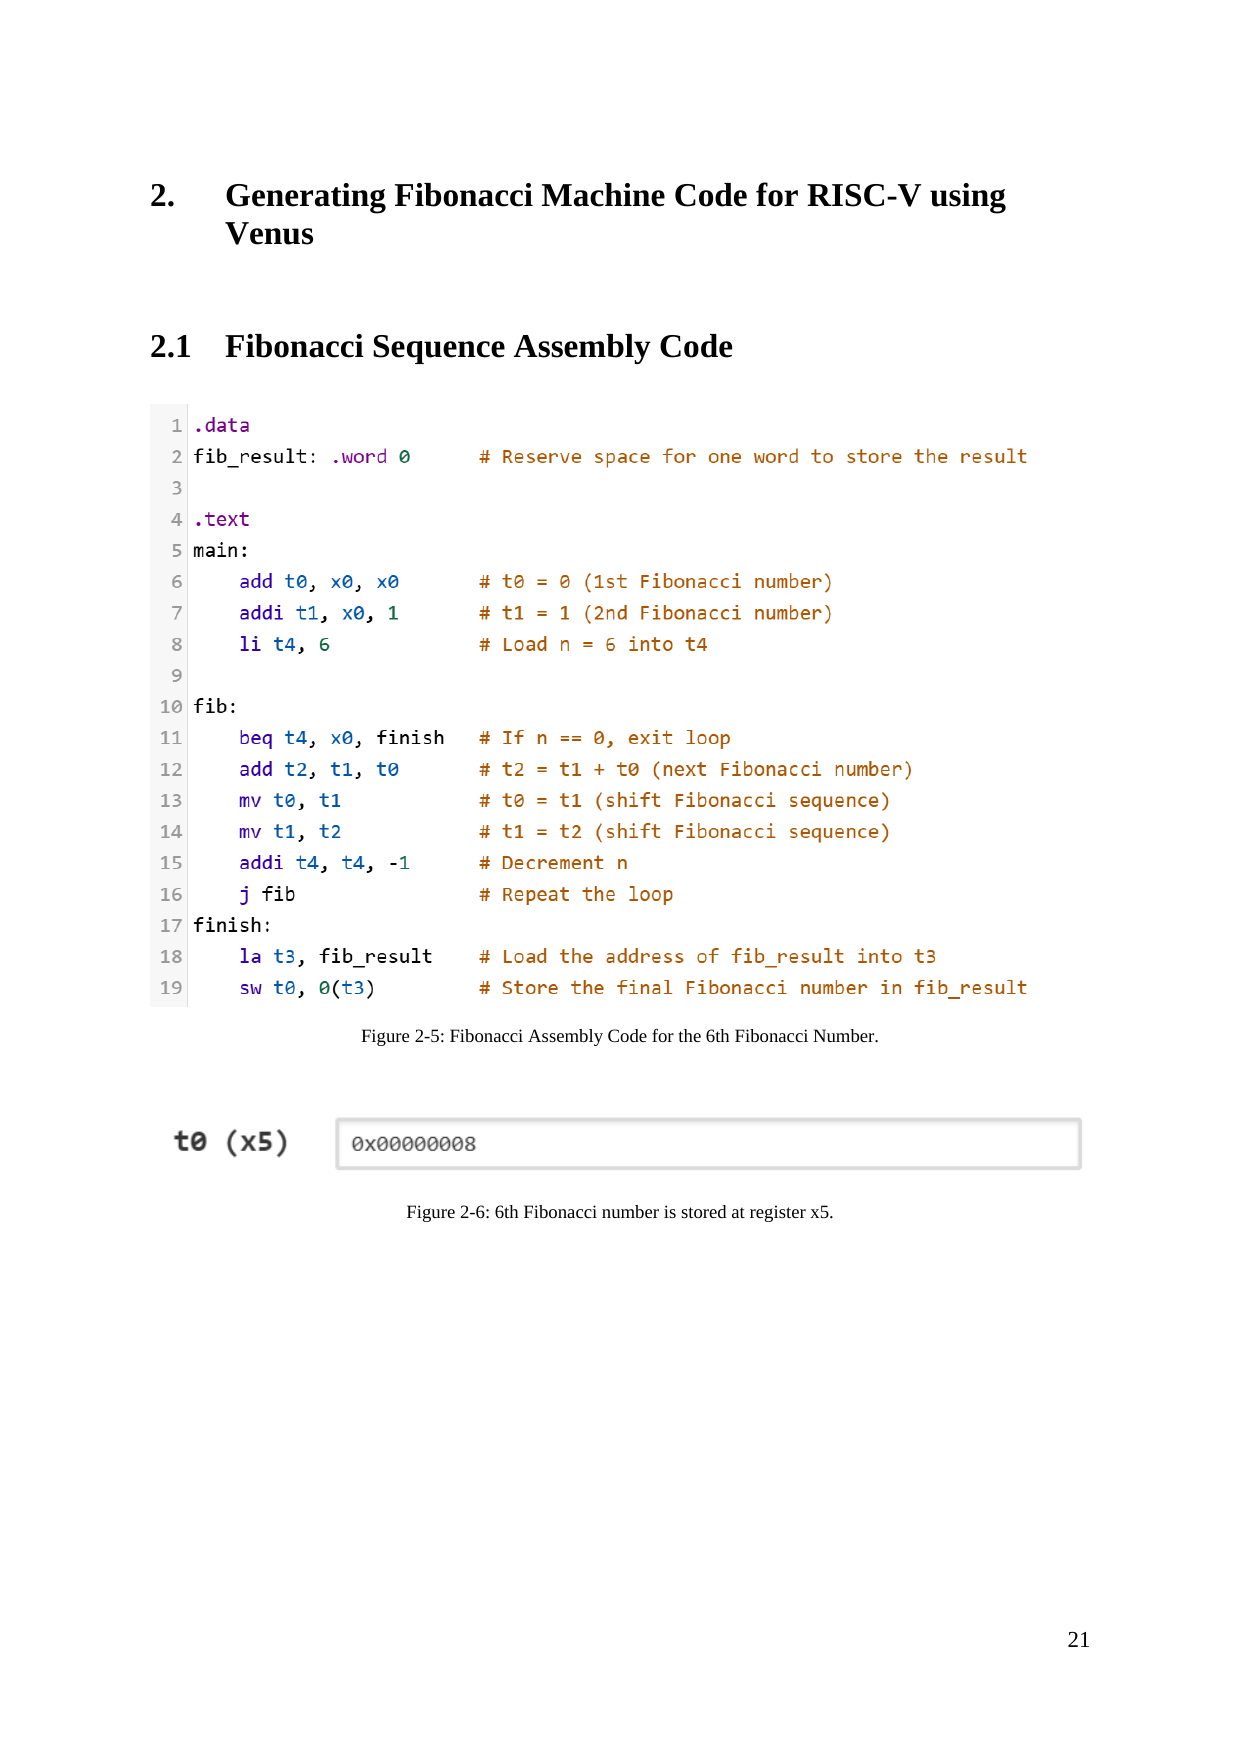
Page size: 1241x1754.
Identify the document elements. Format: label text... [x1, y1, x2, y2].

picture [150, 1096, 1091, 1183]
subtitle Generating Fibonacci Machine Code for RISC-V using Venus [150, 175, 1090, 252]
subtitle Fibonacci Sequence Assembly Code [150, 327, 1054, 365]
picture [150, 402, 1091, 1007]
